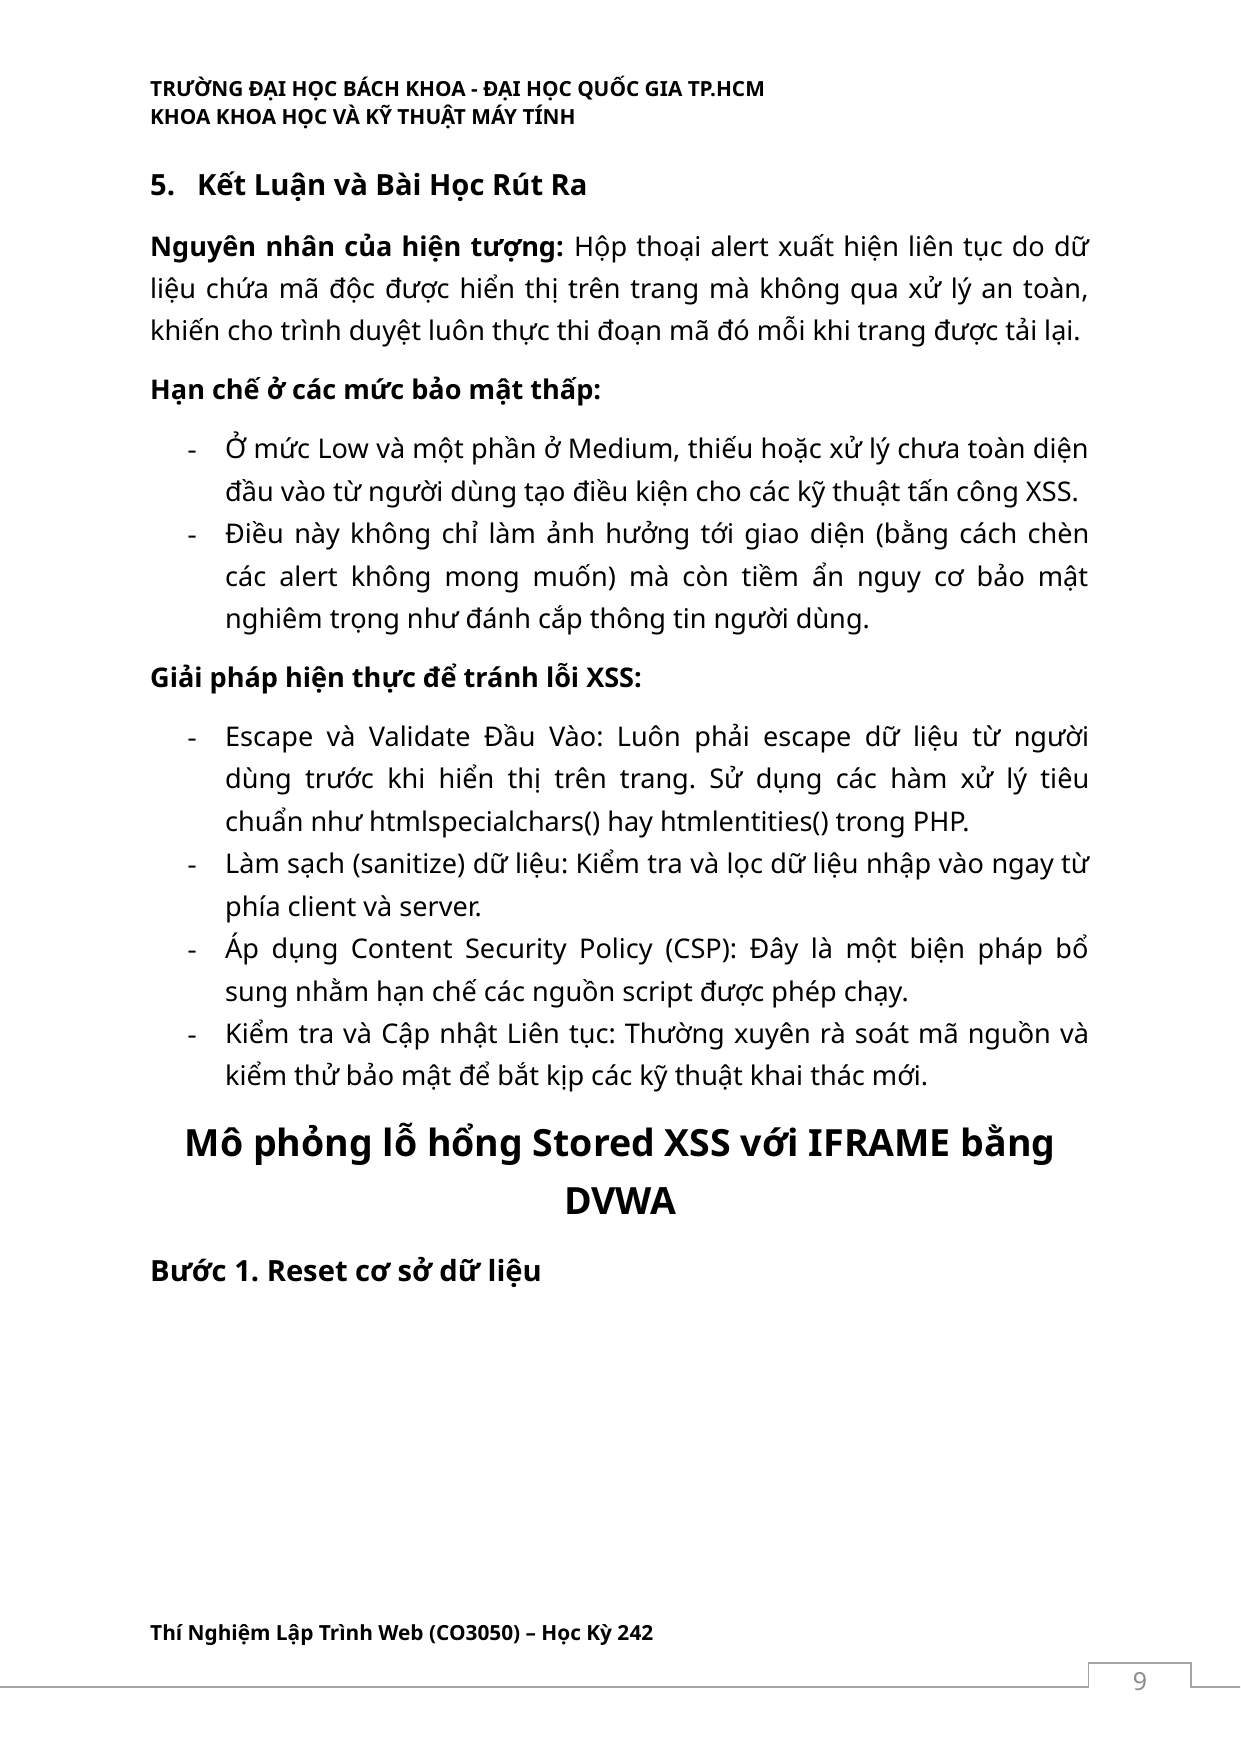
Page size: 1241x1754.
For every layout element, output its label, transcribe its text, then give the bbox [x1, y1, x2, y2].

text Nguyên nhân của hiện tượng: Hộp thoại alert xuất hiện liên tục do dữ liệu chứa mã độc được hiển thị trên trang mà không qua xử lý an toàn, khiến cho trình duyệt luôn thực thi đoạn mã đó mỗi khi trang được tải lại. [150, 227, 1090, 349]
text Giải pháp hiện thực để tránh lỗi XSS: [150, 658, 1090, 695]
list Áp dụng Content Security Policy (CSP): Đây là một biện pháp bổ sung nhằm hạn chế các nguồn script được phép chạy. [187, 929, 1090, 1009]
text Hạn chế ở các mức bảo mật thấp: [150, 371, 1090, 408]
list Escape và Validate Đầu Vào: Luôn phải escape dữ liệu từ người dùng trước khi hiển thị trên trang. Sử dụng các hàm xử lý tiêu chuẩn như htmlspecialchars() hay htmlentities() trong PHP. [187, 718, 1090, 839]
list Làm sạch (sanitize) dữ liệu: Kiểm tra và lọc dữ liệu nhập vào ngay từ phía client và server. [187, 845, 1090, 924]
text Mô phỏng lỗ hổng Stored XSS với IFRAME bằng DVWA [150, 1116, 1090, 1226]
list Kết Luận và Bài Học Rút Ra [150, 165, 1090, 204]
list Kiểm tra và Cập nhật Liên tục: Thường xuyên rà soát mã nguồn và kiểm thử bảo mật để bắt kịp các kỹ thuật khai thác mới. [187, 1014, 1090, 1094]
text Bước 1. Reset cơ sở dữ liệu [150, 1250, 1090, 1289]
list Điều này không chỉ làm ảnh hưởng tới giao diện (bằng cách chèn các alert không mong muốn) mà còn tiềm ẩn nguy cơ bảo mật nghiêm trọng như đánh cắp thông tin người dùng. [187, 515, 1090, 636]
list Ở mức Low và một phần ở Medium, thiếu hoặc xử lý chưa toàn diện đầu vào từ người dùng tạo điều kiện cho các kỹ thuật tấn công XSS. [187, 430, 1090, 509]
